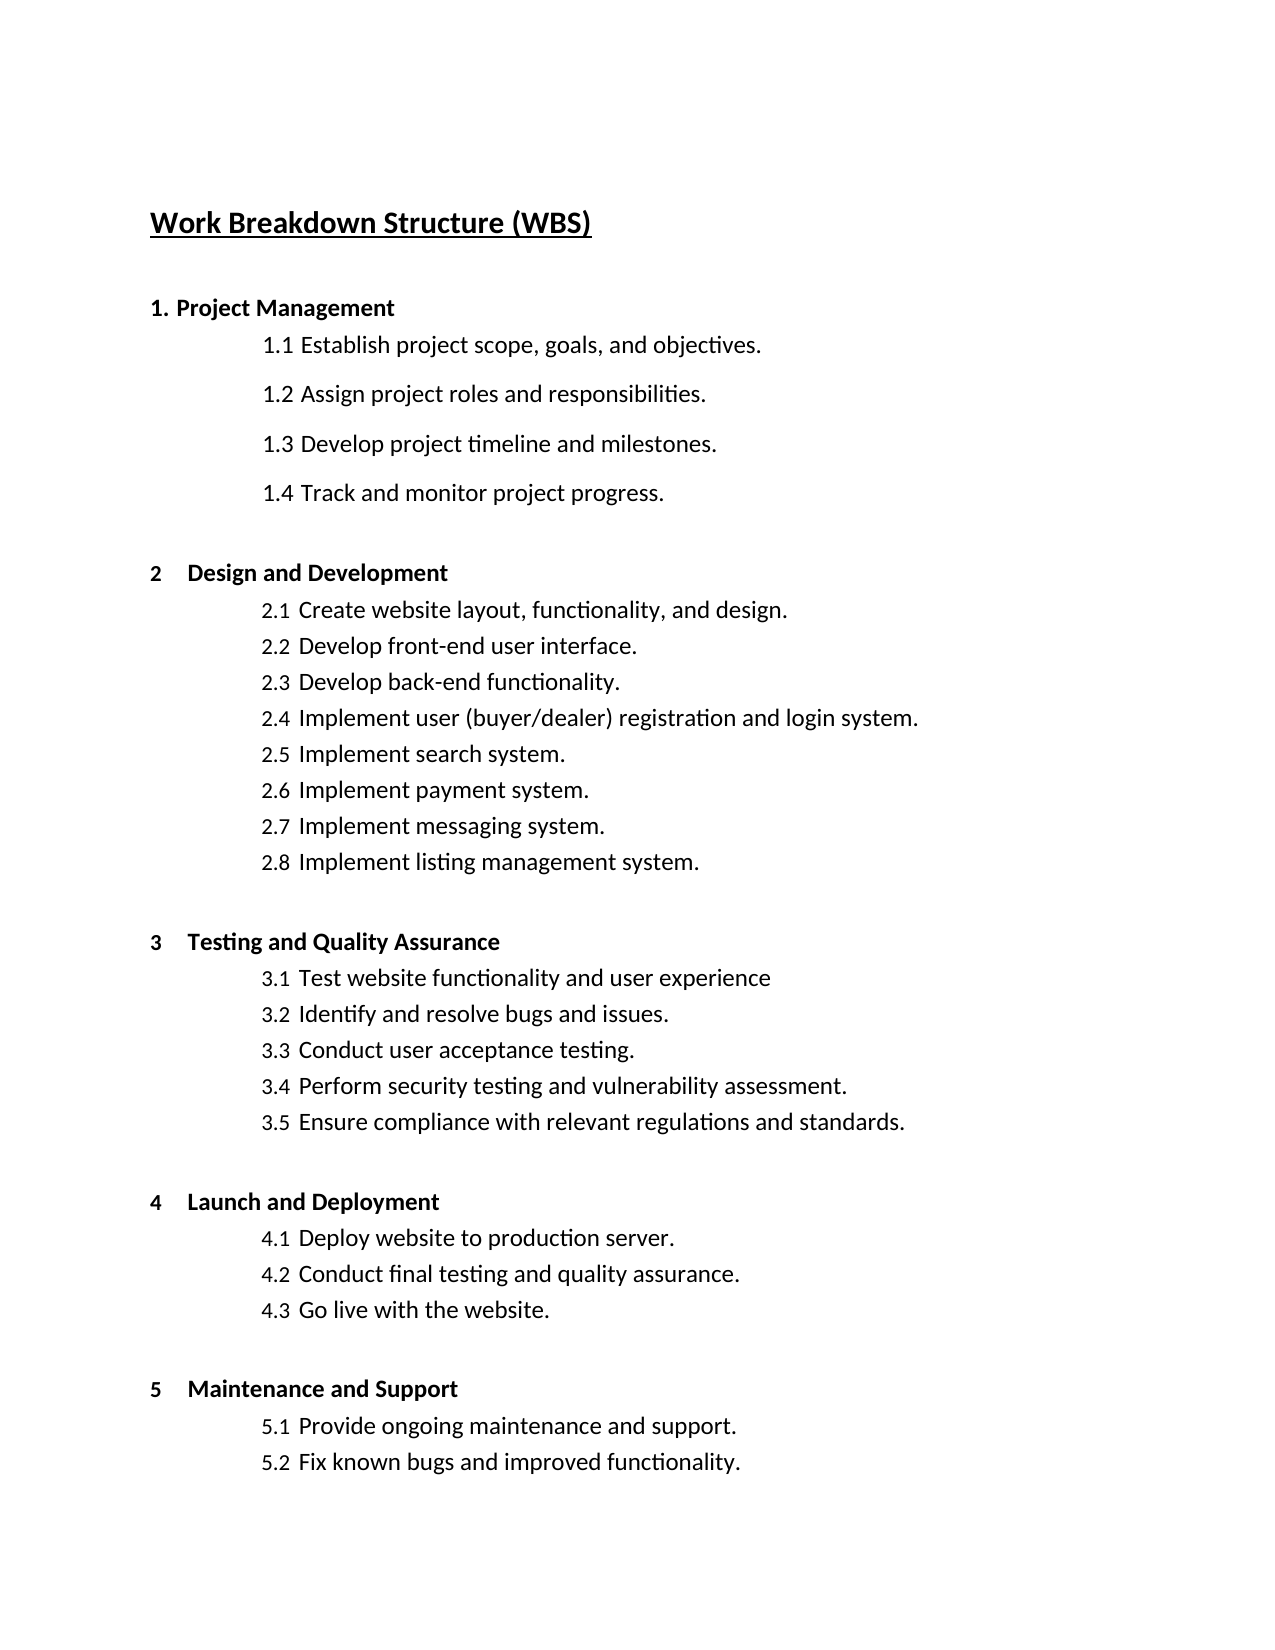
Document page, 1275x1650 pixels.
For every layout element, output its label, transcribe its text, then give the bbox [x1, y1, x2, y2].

text 1.3 Develop project timeline and milestones. [262, 428, 1103, 458]
list Test website functionality and user experience [261, 962, 1103, 992]
list Ensure compliance with relevant regulations and standards. [261, 1106, 1103, 1137]
list Implement payment system. [261, 774, 1103, 804]
text 1.4 Track and monitor project progress. [262, 477, 1103, 508]
list Fix known bugs and improved functionality. [261, 1446, 1103, 1476]
text 1.1 Establish project scope, goals, and objectives. [262, 329, 1103, 359]
list Develop back-end functionality. [261, 666, 1103, 696]
list Design and Development [150, 557, 1108, 588]
list Testing and Quality Assurance [150, 926, 1108, 956]
list Provide ongoing maintenance and support. [261, 1410, 1103, 1440]
list Implement user (buyer/dealer) registration and login system. [261, 702, 1103, 732]
text 1.2 Assign project roles and responsibilities. [262, 378, 1103, 409]
list Create website layout, functionality, and design. [261, 594, 1103, 624]
list Conduct final testing and quality assurance. [261, 1258, 1103, 1288]
list Perform security testing and vulnerability assessment. [261, 1070, 1103, 1101]
list Implement listing management system. [261, 846, 1103, 877]
list Conduct user acceptance testing. [261, 1034, 1103, 1064]
list Deploy website to production server. [261, 1222, 1103, 1252]
list Launch and Deployment [150, 1186, 1108, 1216]
list Implement messaging system. [261, 810, 1103, 841]
list Maintenance and Support [150, 1373, 1108, 1404]
text 1. Project Management [150, 292, 1108, 323]
list Develop front-end user interface. [261, 630, 1103, 660]
list Implement search system. [261, 738, 1103, 768]
list Identify and resolve bugs and issues. [261, 998, 1103, 1028]
text Work Breakdown Structure (WBS) [150, 203, 1108, 242]
list Go live with the website. [261, 1294, 1103, 1324]
